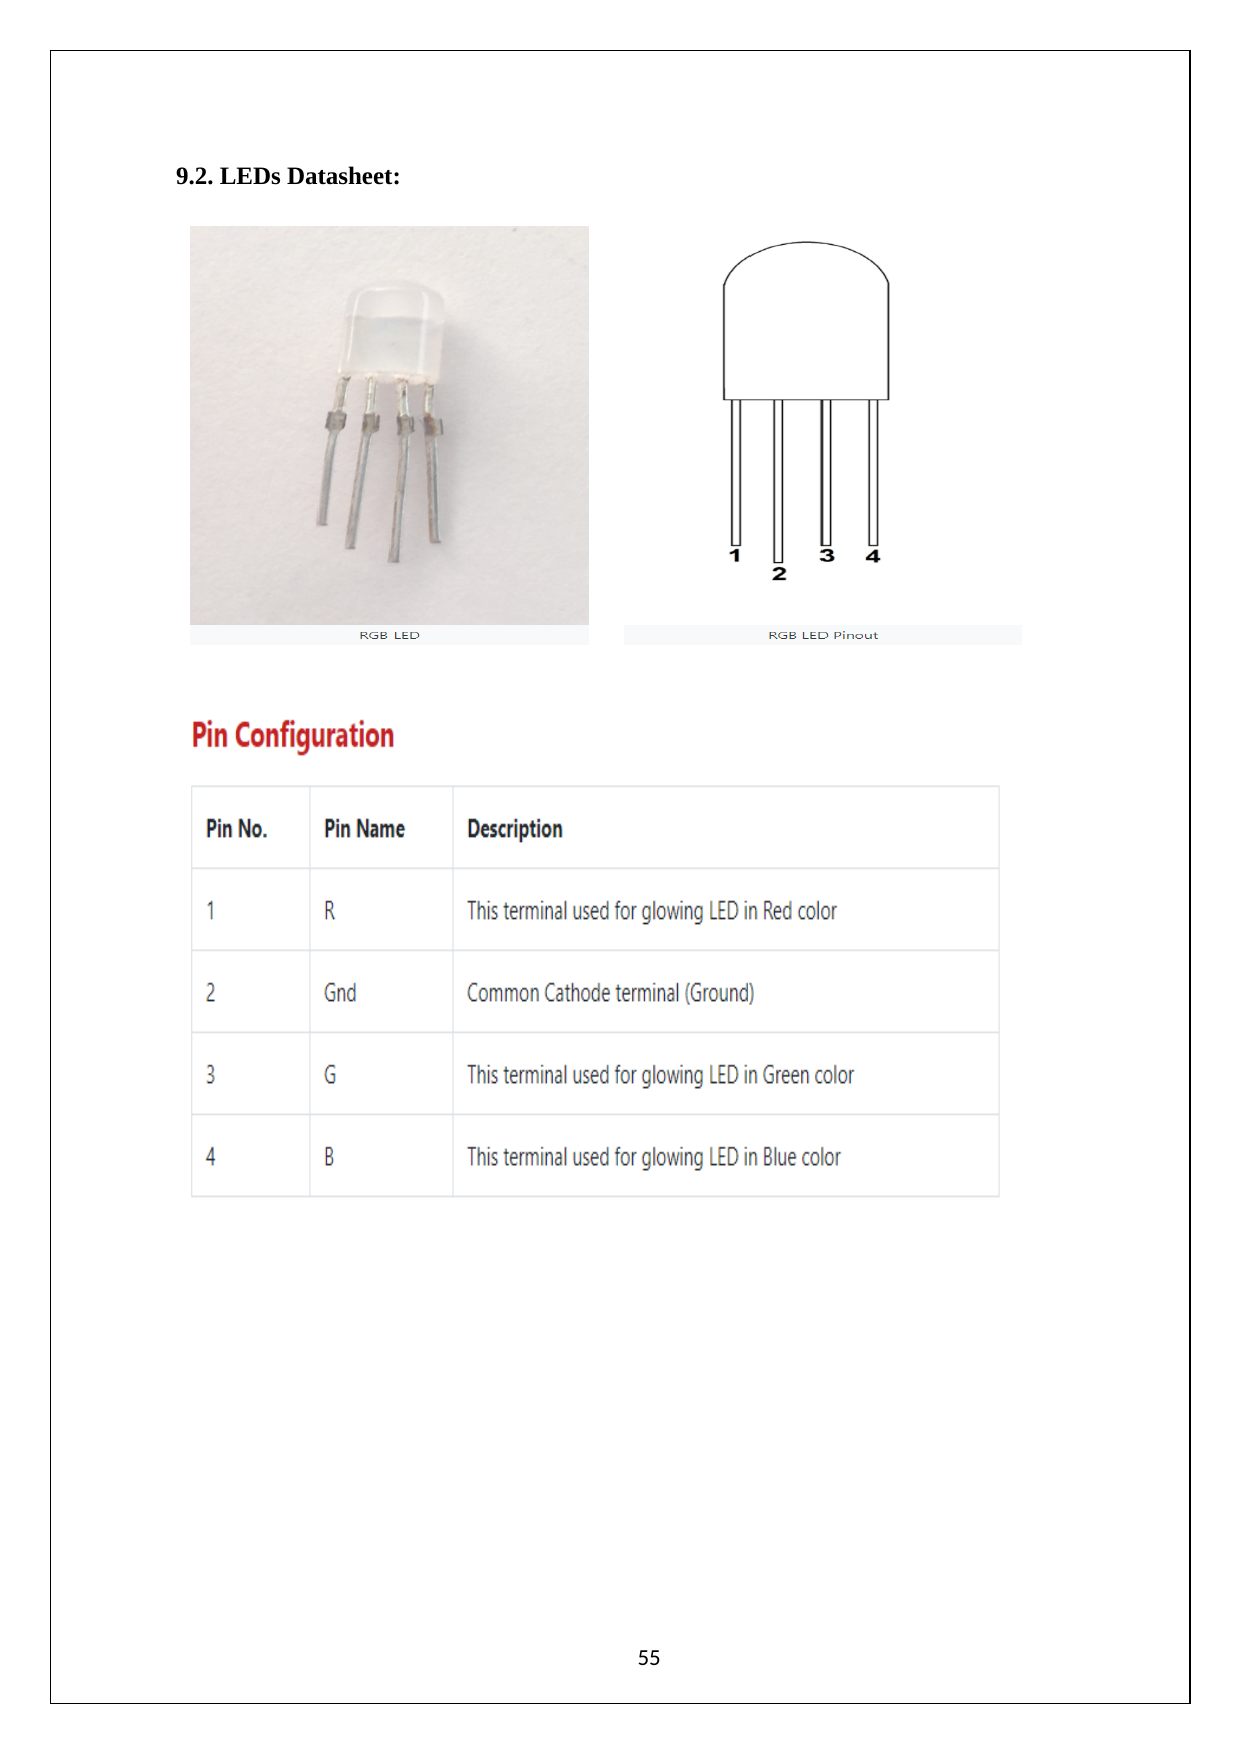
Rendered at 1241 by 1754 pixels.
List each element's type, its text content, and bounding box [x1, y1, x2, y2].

picture [177, 707, 1014, 1216]
text 9.2. LEDs Datasheet: [176, 161, 1220, 190]
picture [175, 221, 1039, 650]
